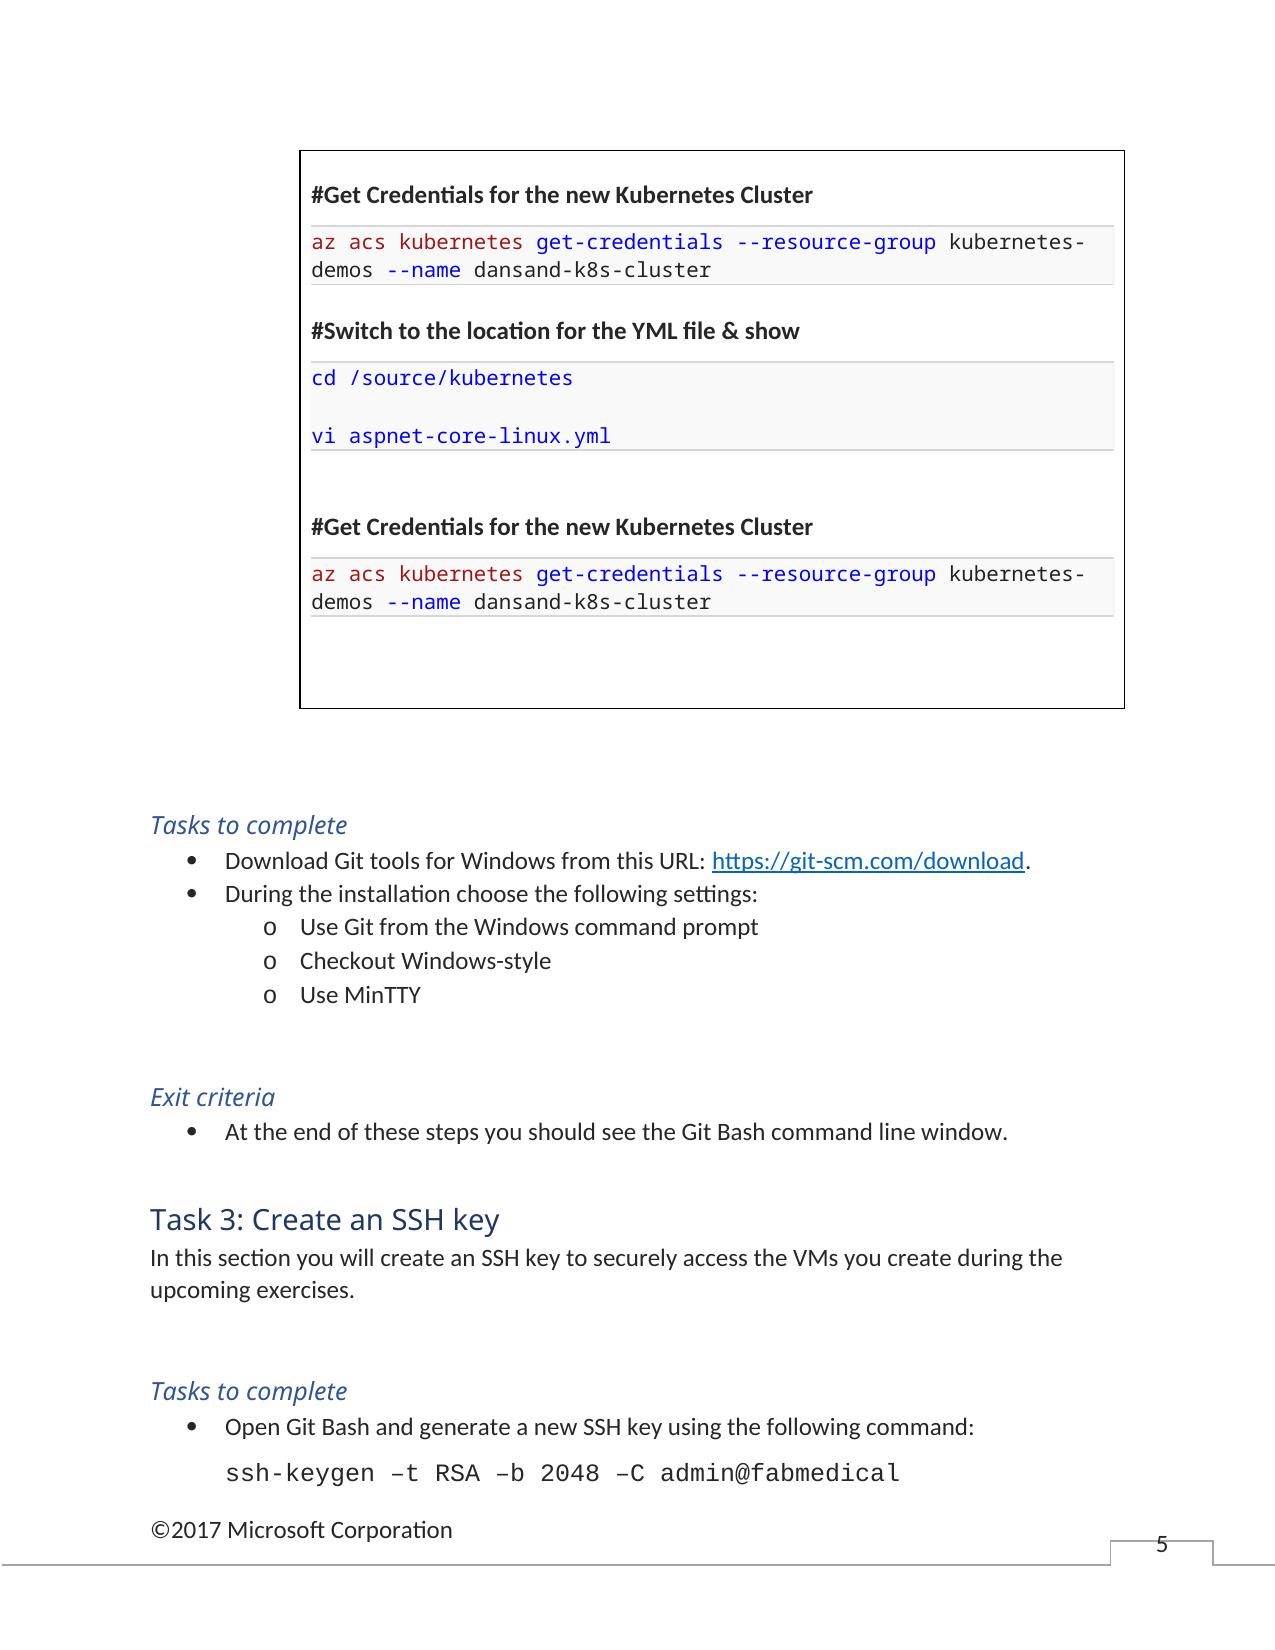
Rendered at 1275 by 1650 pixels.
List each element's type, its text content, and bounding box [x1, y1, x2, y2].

text ssh-keygen –t RSA –b 2048 –C admin@fabmedical [150, 1460, 1125, 1488]
list At the end of these steps you should see the Git Bash command line window. [187, 1116, 1125, 1147]
subtitle Tasks to complete [150, 1374, 1125, 1408]
subtitle Task 3: Create an SSH key [150, 1199, 1125, 1239]
list Open Git Bash and generate a new SSH key using the following command: [187, 1411, 1125, 1441]
list Checkout Windows-style [262, 945, 1125, 977]
list Download Git tools for Windows from this URL: https://git-scm.com/download. [187, 845, 1125, 875]
list Use MinTTY [262, 979, 1125, 1011]
subtitle Tasks to complete [150, 808, 1125, 842]
table_header #Get Credentials for the new Kubernetes Cluster az acs kubernetes get-credentials --resource-group kubernetes-demos --name dansand-k8s-cluster #Switch to the location for the YML file & show cd /source/kubernetes vi aspnet-core-linux.yml #Get Credentials for the new Kubernetes Cluster az acs kubernetes get-credentials --resource-group kubernetes-demos --name dansand-k8s-cluster [301, 151, 1124, 708]
subtitle Exit criteria [150, 1080, 1125, 1114]
list Use Git from the Windows command prompt [262, 911, 1125, 942]
list During the installation choose the following settings: [187, 878, 1125, 908]
text In this section you will create an SSH key to securely access the VMs you create during the upcoming exercises. [150, 1242, 1125, 1305]
